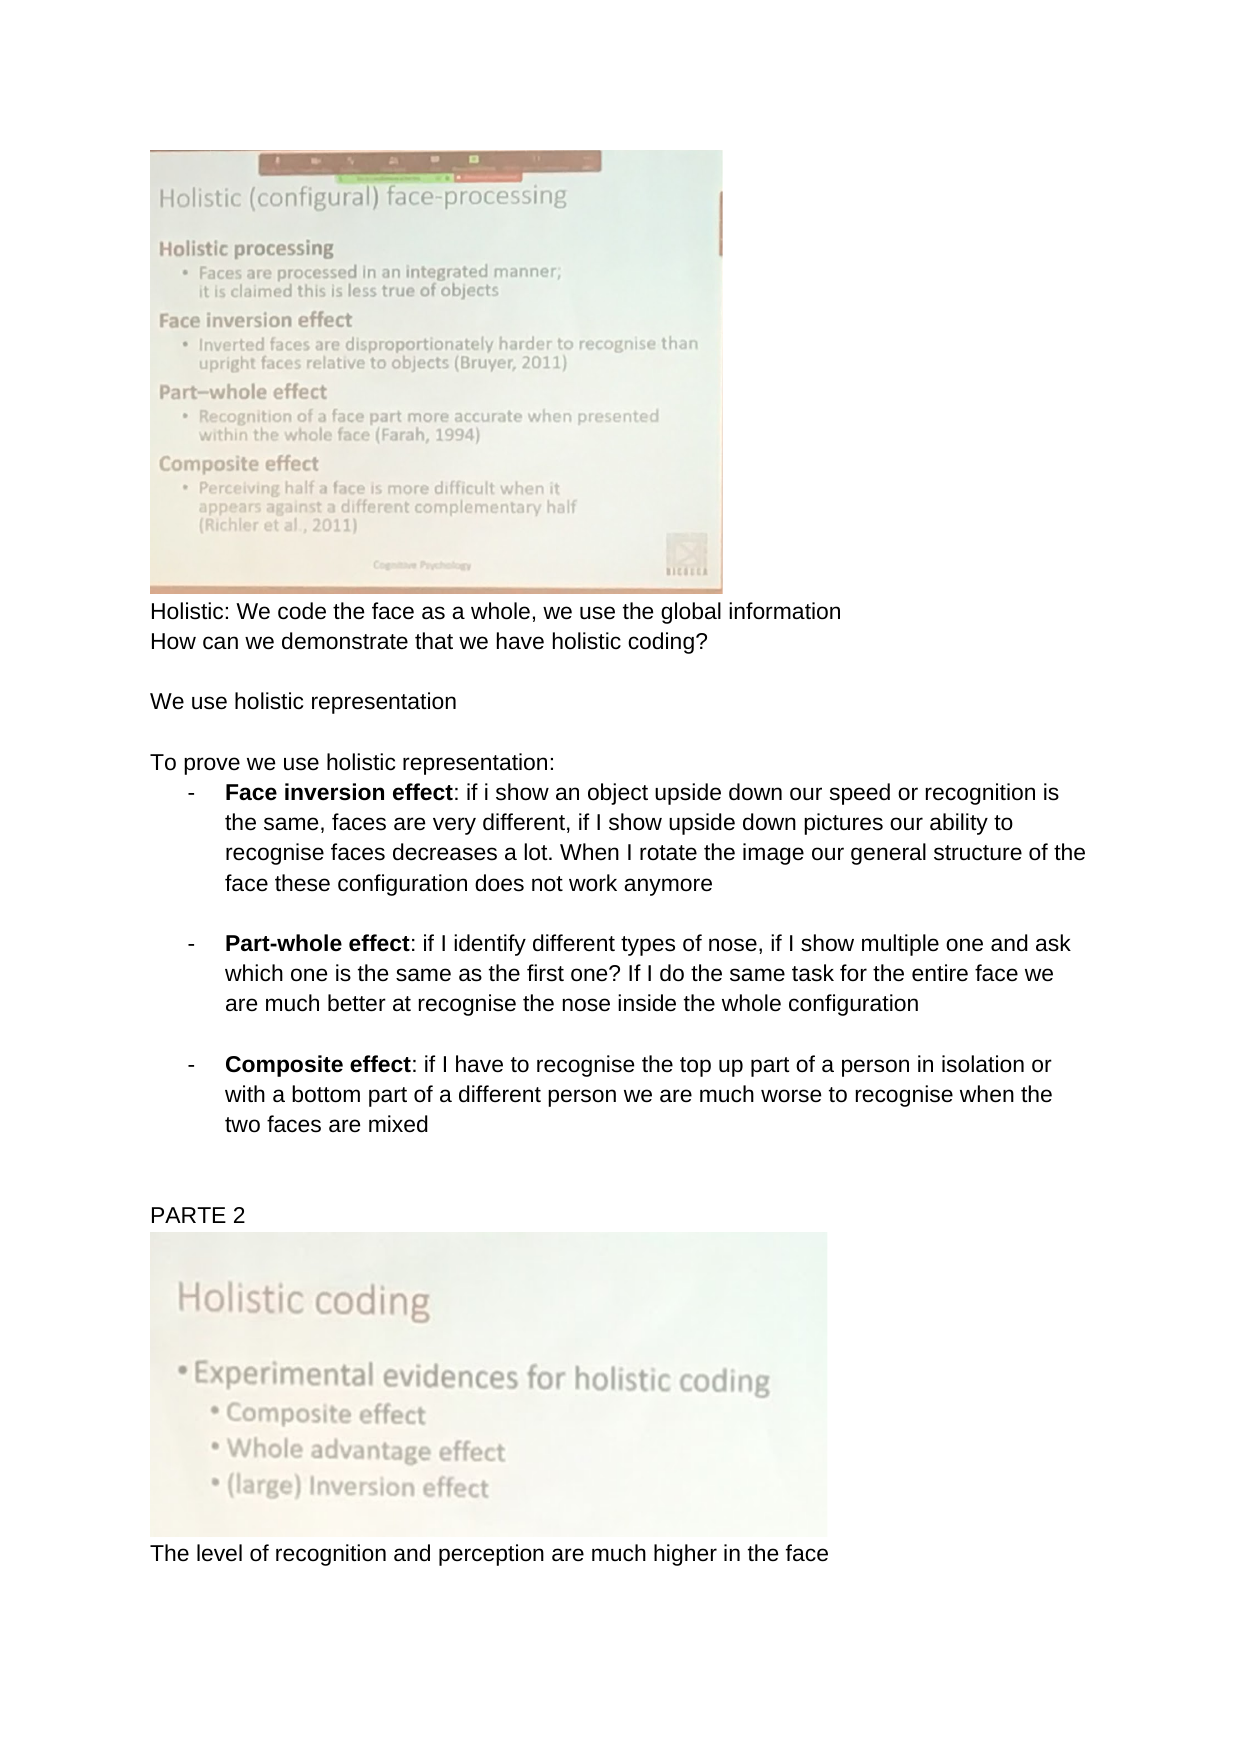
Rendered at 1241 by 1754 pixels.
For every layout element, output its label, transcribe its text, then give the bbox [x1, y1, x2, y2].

text The level of recognition and perception are much higher in the face [150, 1540, 1090, 1567]
text PARTE 2 [150, 1202, 1090, 1228]
list Face inversion effect: if i show an object upside down our speed or recognition is the same, faces are very different, if I show upside down pictures our ability to recognise faces decreases a lot. When I rotate the image our general structure of the face these configuration does not work anymore [187, 779, 1090, 896]
text How can we demonstrate that we have holistic coding? [150, 628, 1090, 654]
list Part-whole effect: if I identify different types of nose, if I show multiple one and ask which one is the same as the first one? If I do the same task for the entire face we are much better at recognise the nose inside the whole configuration [187, 930, 1090, 1017]
text We use holistic representation [150, 688, 1090, 715]
text Holistic: We code the face as a whole, we use the global information [150, 598, 1090, 624]
list Composite effect: if I have to recognise the top up part of a person in isolation or with a bottom part of a different person we are much worse to recognise when the two faces are mixed [187, 1051, 1090, 1138]
picture [150, 1232, 828, 1537]
picture [150, 150, 723, 594]
text To prove we use holistic representation: [150, 749, 1090, 775]
